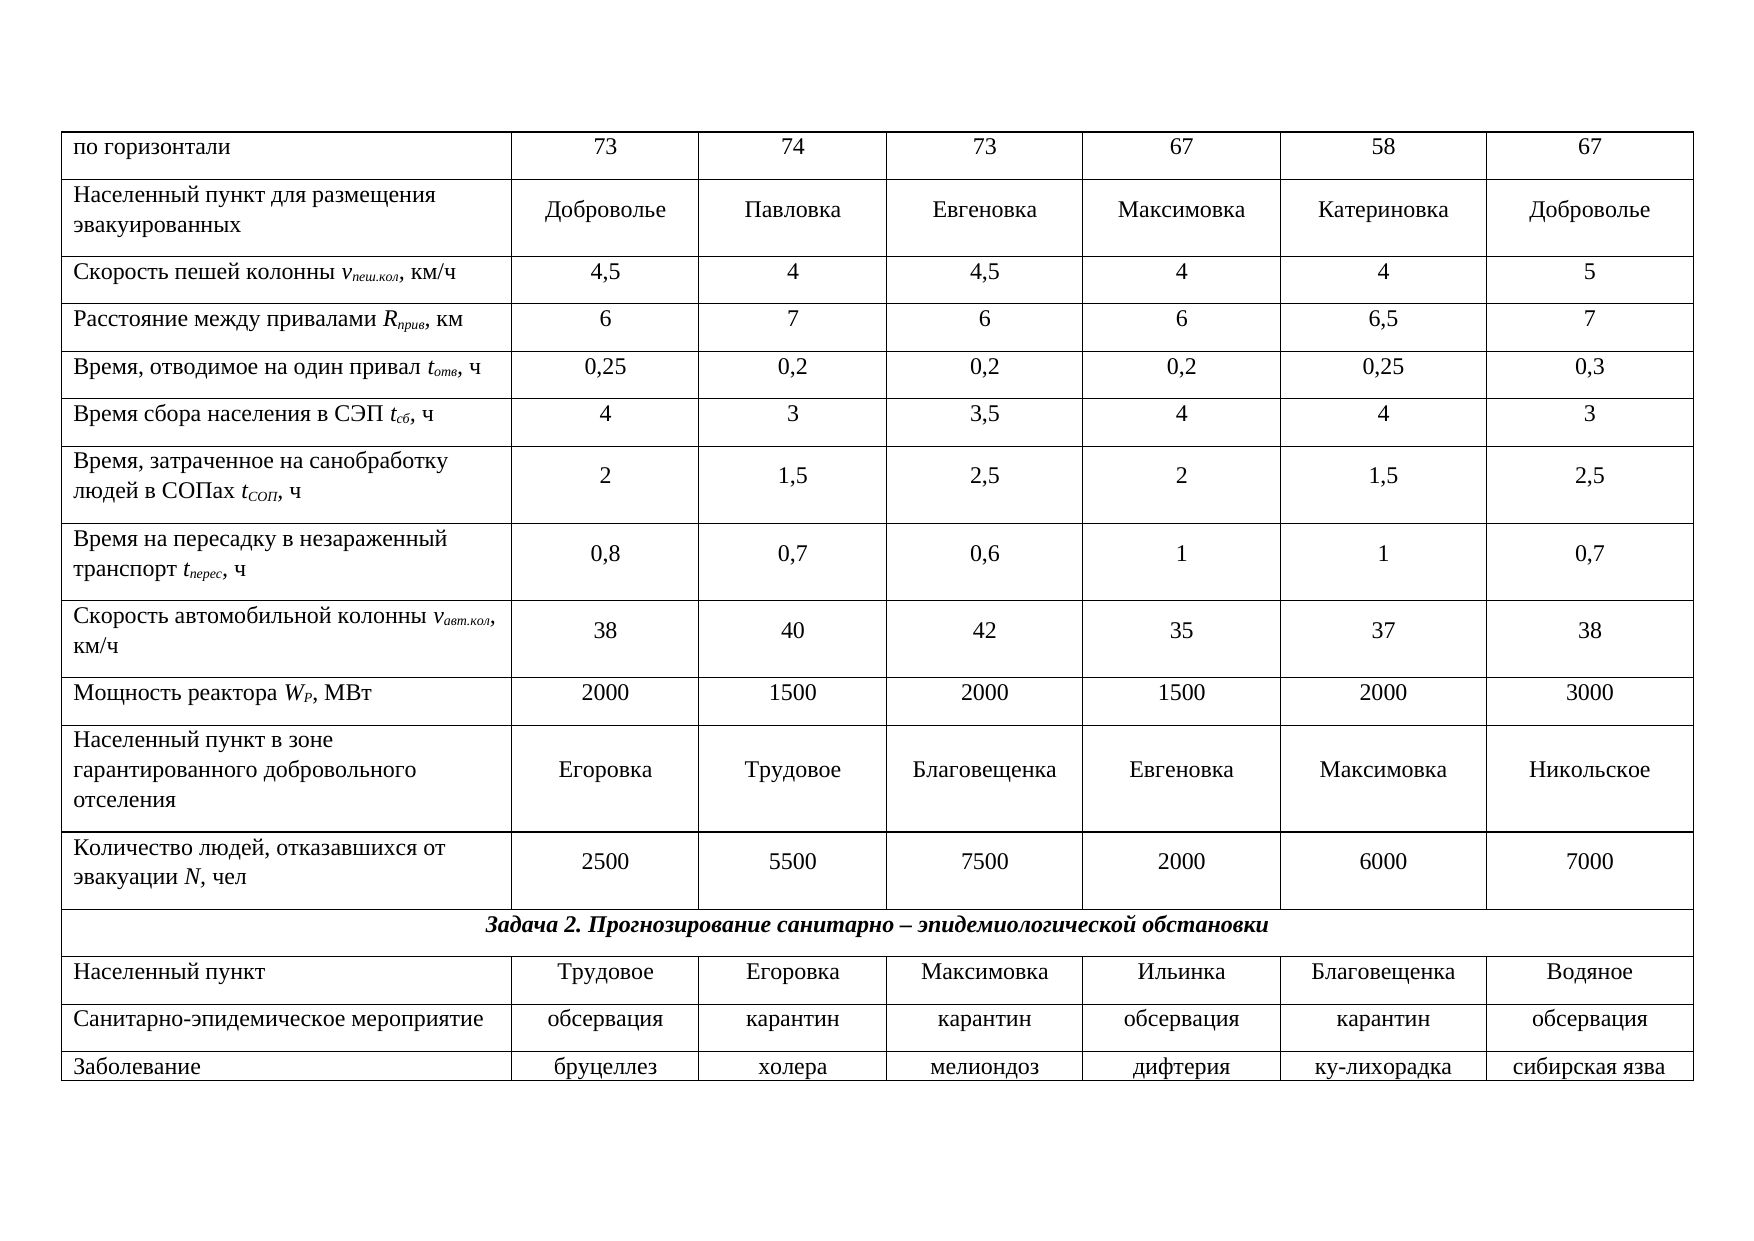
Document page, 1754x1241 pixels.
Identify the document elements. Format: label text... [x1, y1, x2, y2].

table_cell Водяное [1487, 957, 1693, 1003]
table_cell 37 [1281, 601, 1486, 677]
table_cell 3,5 [887, 399, 1082, 446]
table_cell Населенный пункт для размещения эвакуированных [62, 180, 511, 256]
table_cell 73 [512, 133, 698, 179]
table_cell 5500 [699, 833, 886, 909]
table_cell 2500 [512, 833, 698, 909]
table_cell обсервация [1083, 1005, 1280, 1051]
table_cell Время сбора населения в СЭП tсб, ч [62, 399, 511, 446]
table_cell 2000 [887, 678, 1082, 724]
table_cell Заболевание [62, 1052, 511, 1079]
table_cell обсервация [1487, 1005, 1693, 1051]
table_cell 2000 [1281, 678, 1486, 724]
table_cell Время, отводимое на один привал tотв, ч [62, 352, 511, 398]
table_cell Количество людей, отказавшихся от эвакуации N, чел [62, 833, 511, 909]
table_cell 2 [512, 447, 698, 523]
table_cell Катериновка [1281, 180, 1486, 256]
table_cell карантин [887, 1005, 1082, 1051]
table_cell 67 [1487, 133, 1693, 179]
table_cell 2000 [512, 678, 698, 724]
table_cell 0,3 [1487, 352, 1693, 398]
table_cell Доброволье [1487, 180, 1693, 256]
table_cell 40 [699, 601, 886, 677]
table_cell 1,5 [1281, 447, 1486, 523]
table_cell 6 [512, 304, 698, 351]
table_cell 1500 [1083, 678, 1280, 724]
table_cell 3000 [1487, 678, 1693, 724]
table_cell 7500 [887, 833, 1082, 909]
table_cell обсервация [512, 1005, 698, 1051]
table_cell Благовещенка [887, 726, 1082, 831]
table_cell 67 [1083, 133, 1280, 179]
table_cell Мощность реактора WP, МВт [62, 678, 511, 724]
table_cell 3 [1487, 399, 1693, 446]
table_cell Трудовое [512, 957, 698, 1003]
table_cell 0,25 [1281, 352, 1486, 398]
table_cell сибирская язва [1487, 1052, 1693, 1079]
table_cell бруцеллез [512, 1052, 698, 1079]
table_cell 4,5 [512, 257, 698, 303]
table_cell 3 [699, 399, 886, 446]
table_cell 0,2 [887, 352, 1082, 398]
table_cell Евгеновка [887, 180, 1082, 256]
table_cell Доброволье [512, 180, 698, 256]
table_cell 1 [1281, 524, 1486, 600]
table_cell 6000 [1281, 833, 1486, 909]
table_cell 4 [699, 257, 886, 303]
table_cell Евгеновка [1083, 726, 1280, 831]
table_cell 4 [1083, 399, 1280, 446]
table_cell 6 [1083, 304, 1280, 351]
table_cell 2,5 [1487, 447, 1693, 523]
table_cell 7000 [1487, 833, 1693, 909]
table_cell по горизонтали [62, 133, 511, 179]
table_cell Ильинка [1083, 957, 1280, 1003]
table_cell 0,2 [1083, 352, 1280, 398]
table_cell Время, затраченное на санобработку людей в СОПах tСОП, ч [62, 447, 511, 523]
table_cell дифтерия [1083, 1052, 1280, 1079]
table_cell 2,5 [887, 447, 1082, 523]
table_cell Егоровка [512, 726, 698, 831]
table_cell 0,2 [699, 352, 886, 398]
table_cell карантин [1281, 1005, 1486, 1051]
table_cell 38 [512, 601, 698, 677]
table_cell 1500 [699, 678, 886, 724]
table_cell Максимовка [887, 957, 1082, 1003]
table_cell 35 [1083, 601, 1280, 677]
table_cell 6,5 [1281, 304, 1486, 351]
table_cell 4 [1281, 257, 1486, 303]
table_cell 74 [699, 133, 886, 179]
table_cell мелиондоз [887, 1052, 1082, 1079]
table_cell 0,7 [1487, 524, 1693, 600]
table_cell Павловка [699, 180, 886, 256]
table_cell 4 [1281, 399, 1486, 446]
table_cell 2 [1083, 447, 1280, 523]
table_cell Задача 2. Прогнозирование санитарно – эпидемиологической обстановки [62, 910, 1693, 956]
table_cell 0,6 [887, 524, 1082, 600]
table_cell Населенный пункт [62, 957, 511, 1003]
table_cell 0,8 [512, 524, 698, 600]
table_cell Санитарно-эпидемическое мероприятие [62, 1005, 511, 1051]
table_cell Время на пересадку в незараженный транспорт tперес, ч [62, 524, 511, 600]
table_cell 0,25 [512, 352, 698, 398]
table_cell 1 [1083, 524, 1280, 600]
table_cell Никольское [1487, 726, 1693, 831]
table_cell 7 [699, 304, 886, 351]
table_cell ку-лихорадка [1281, 1052, 1486, 1079]
table_cell 4,5 [887, 257, 1082, 303]
table_cell Благовещенка [1281, 957, 1486, 1003]
table_cell Населенный пункт в зоне гарантированного добровольного отселения [62, 726, 511, 831]
table_cell 4 [512, 399, 698, 446]
table_cell 6 [887, 304, 1082, 351]
table_cell холера [699, 1052, 886, 1079]
table_cell 5 [1487, 257, 1693, 303]
table_cell 4 [1083, 257, 1280, 303]
table_cell 73 [887, 133, 1082, 179]
table_cell Скорость пешей колонны vпеш.кол, км/ч [62, 257, 511, 303]
table_cell 7 [1487, 304, 1693, 351]
table_cell 0,7 [699, 524, 886, 600]
table_cell карантин [699, 1005, 886, 1051]
table_cell 1,5 [699, 447, 886, 523]
table_cell 2000 [1083, 833, 1280, 909]
table_cell Максимовка [1083, 180, 1280, 256]
table_cell Егоровка [699, 957, 886, 1003]
table_cell Расстояние между привалами Rприв, км [62, 304, 511, 351]
table_cell 58 [1281, 133, 1486, 179]
table_cell 42 [887, 601, 1082, 677]
table_cell Трудовое [699, 726, 886, 831]
table_cell Максимовка [1281, 726, 1486, 831]
table_cell 38 [1487, 601, 1693, 677]
table_cell Скорость автомобильной колонны vавт.кол, км/ч [62, 601, 511, 677]
